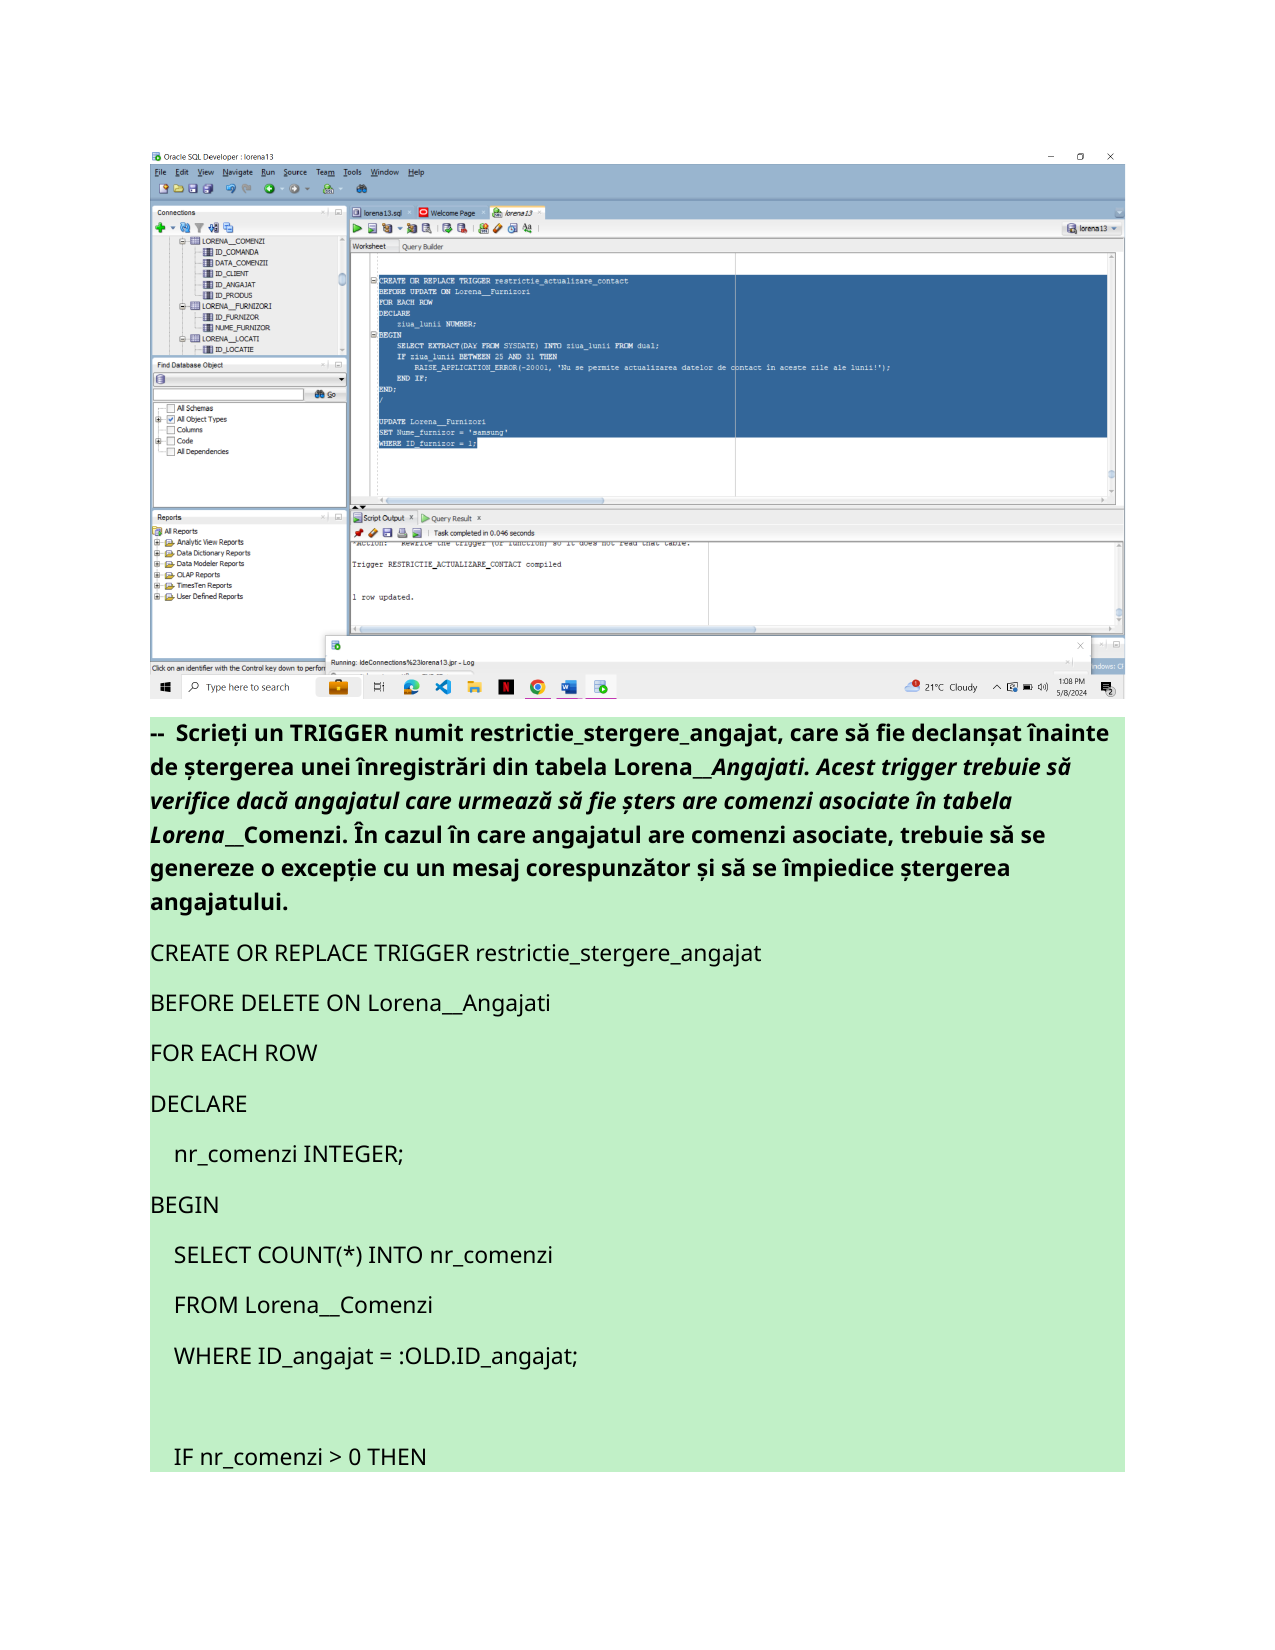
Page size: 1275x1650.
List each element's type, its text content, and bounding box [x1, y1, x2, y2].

text SELECT COUNT(*) INTO nr_comenzi [150, 1239, 1125, 1270]
text WHERE ID_angajat = :OLD.ID_angajat; [150, 1340, 1125, 1371]
text IF nr_comenzi > 0 THEN [150, 1441, 1125, 1472]
text nr_comenzi INTEGER; [150, 1138, 1125, 1169]
text BEGIN [150, 1189, 1125, 1220]
text FOR EACH ROW [150, 1037, 1125, 1069]
picture [150, 150, 1125, 699]
text CREATE OR REPLACE TRIGGER restrictie_stergere_angajat [150, 937, 1125, 968]
text DECLARE [150, 1088, 1125, 1119]
text -- Scrieți un TRIGGER numit restrictie_stergere_angajat, care să fie declanșat înainte de ștergerea unei înregistrări din tabela Lorena__Angajati. Acest trigger trebuie să verifice dacă angajatul care urmează să fie șters are comenzi asociate în tabela Lorena__Comenzi. În cazul în care angajatul are comenzi asociate, trebuie să se genereze o excepție cu un mesaj corespunzător și să se împiedice ștergerea angajatului. [150, 717, 1125, 917]
text BEFORE DELETE ON Lorena__Angajati [150, 987, 1125, 1018]
text FROM Lorena__Comenzi [150, 1289, 1125, 1321]
